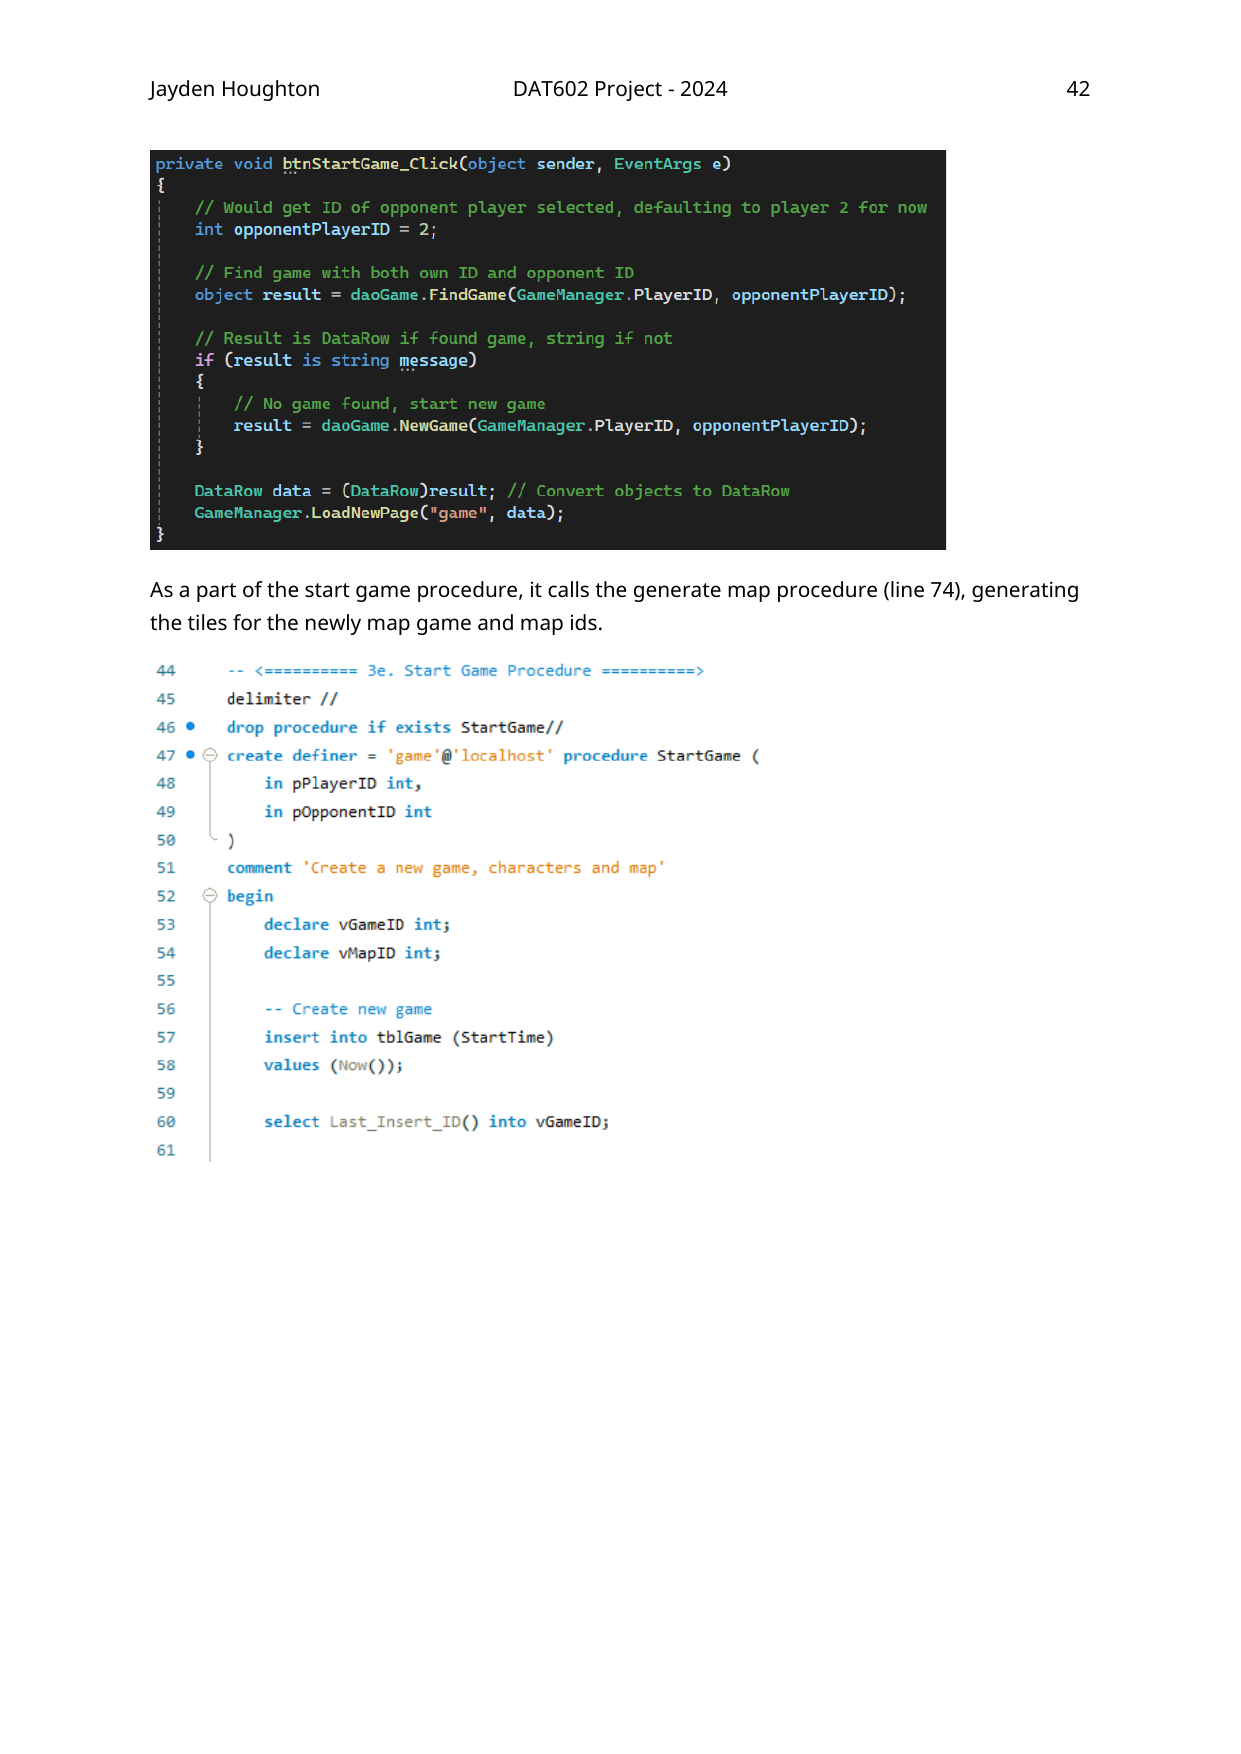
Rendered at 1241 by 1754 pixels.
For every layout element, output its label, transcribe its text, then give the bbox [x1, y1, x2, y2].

picture [150, 661, 977, 1162]
picture [150, 150, 947, 550]
text As a part of the start game procedure, it calls the generate map procedure (line 74), generating the tiles for the newly map game and map ids. [150, 575, 1090, 636]
